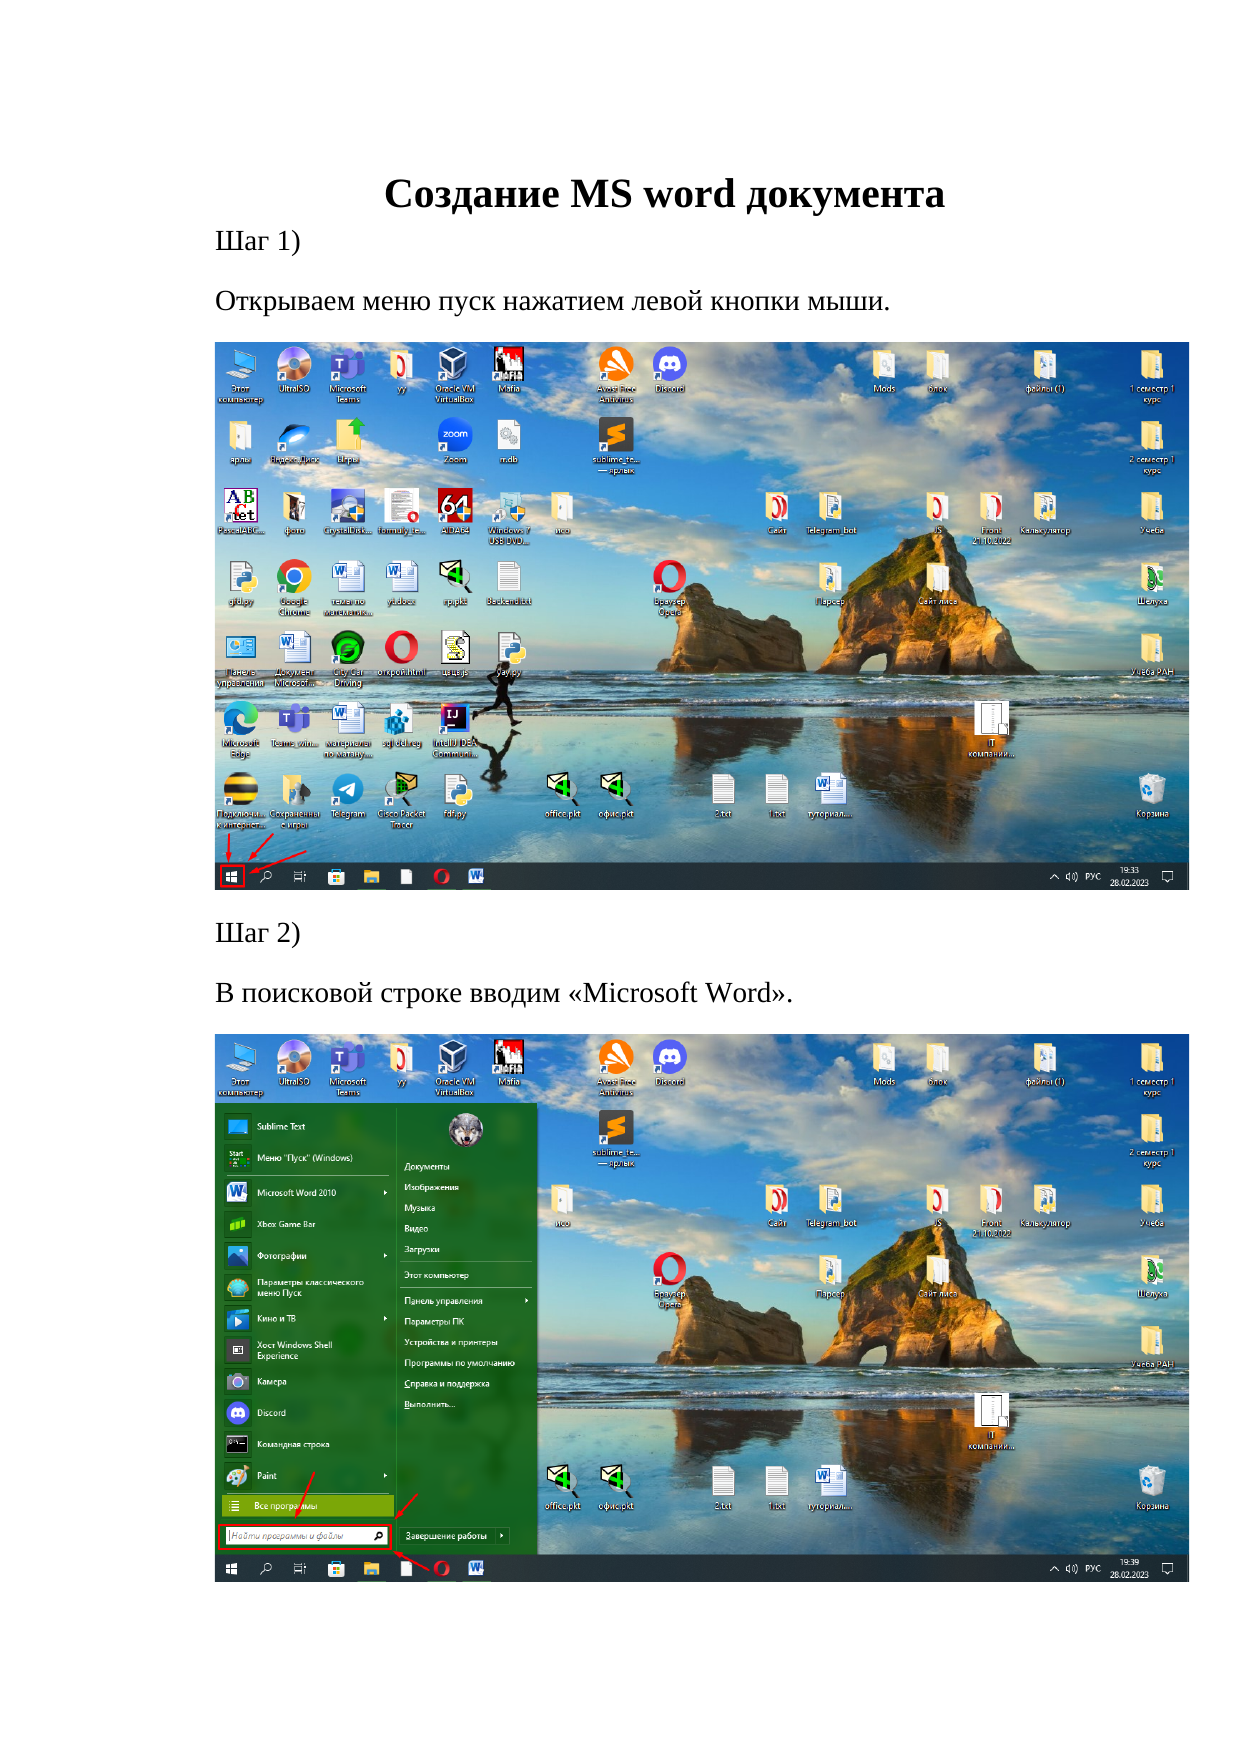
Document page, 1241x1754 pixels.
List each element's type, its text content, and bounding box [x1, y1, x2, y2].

text В поисковой строке вводим «Microsoft Word». [215, 975, 1152, 1008]
subtitle Создание MS word документа [177, 168, 1152, 216]
text Шаг 2) [215, 915, 1152, 949]
text Открываем меню пуск нажатием левой кнопки мыши. [215, 283, 1152, 316]
picture [214, 1034, 1190, 1582]
picture [214, 342, 1190, 890]
text Шаг 1) [215, 223, 1152, 257]
